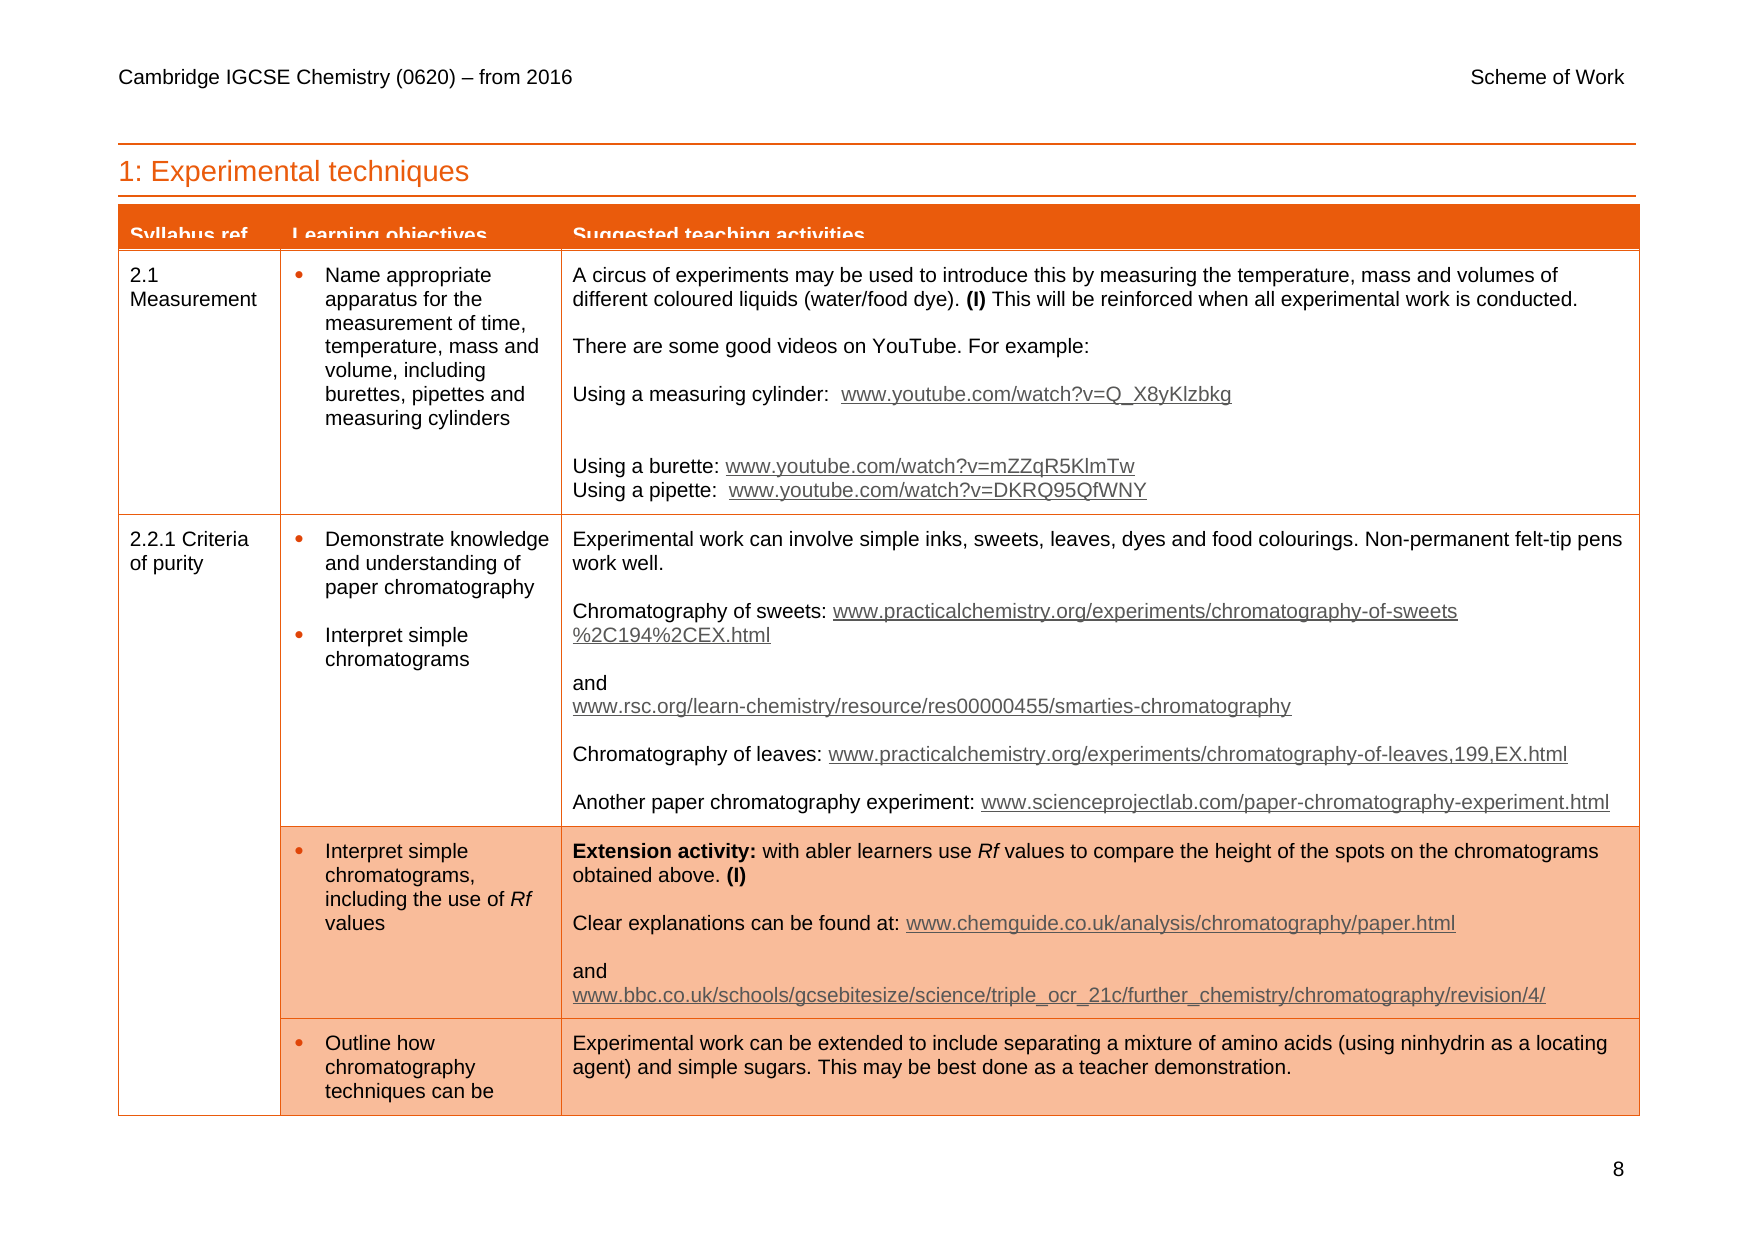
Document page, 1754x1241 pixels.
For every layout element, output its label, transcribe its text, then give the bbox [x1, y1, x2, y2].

table_cell Interpret simple chromatograms, including the use of Rf values [281, 827, 561, 1018]
table_cell Extension activity: with abler learners use Rf values to compare the height of the spots on the chromatograms obtained above. (I) Clear explanations can be found at: www.chemguide.co.uk/analysis/chromatography/paper.html and www.bbc.co.uk/schools/gcsebitesize/science/triple_ocr_21c/further_chemistry/chromatography/revision/4/ [562, 827, 1639, 1018]
table_header Suggested teaching activities [562, 205, 1639, 249]
table_cell Name appropriate apparatus for the measurement of time, temperature, mass and volume, including burettes, pipettes and measuring cylinders [281, 251, 561, 514]
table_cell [562, 1019, 1639, 1115]
table_header Learning objectives [281, 205, 561, 249]
table_header Syllabus ref. [119, 205, 280, 249]
table_cell 2.2.1 Criteria of purity [119, 515, 280, 1115]
subtitle 1: Experimental techniques [118, 145, 1636, 195]
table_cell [281, 1019, 561, 1115]
table_cell Demonstrate knowledge and understanding of paper chromatography Interpret simple chromatograms [281, 515, 561, 826]
table_cell 2.1 Measurement [119, 251, 280, 514]
table_cell A circus of experiments may be used to introduce this by measuring the temperature, mass and volumes of different coloured liquids (water/food dye). (I) This will be reinforced when all experimental work is conducted. There are some good videos on YouTube. For example: Using a measuring cylinder: www.youtube.com/watch?v=Q_X8yKlzbkg Using a burette: www.youtube.com/watch?v=mZZqR5KlmTw Using a pipette: www.youtube.com/watch?v=DKRQ95QfWNY [562, 251, 1639, 514]
table_cell Experimental work can involve simple inks, sweets, leaves, dyes and food colourings. Non-permanent felt-tip pens work well. Chromatography of sweets: www.practicalchemistry.org/experiments/chromatography-of-sweets%2C194%2CEX.html and www.rsc.org/learn-chemistry/resource/res00000455/smarties-chromatography Chromatography of leaves: www.practicalchemistry.org/experiments/chromatography-of-leaves,199,EX.html Another paper chromatography experiment: www.scienceprojectlab.com/paper-chromatography-experiment.html [562, 515, 1639, 826]
